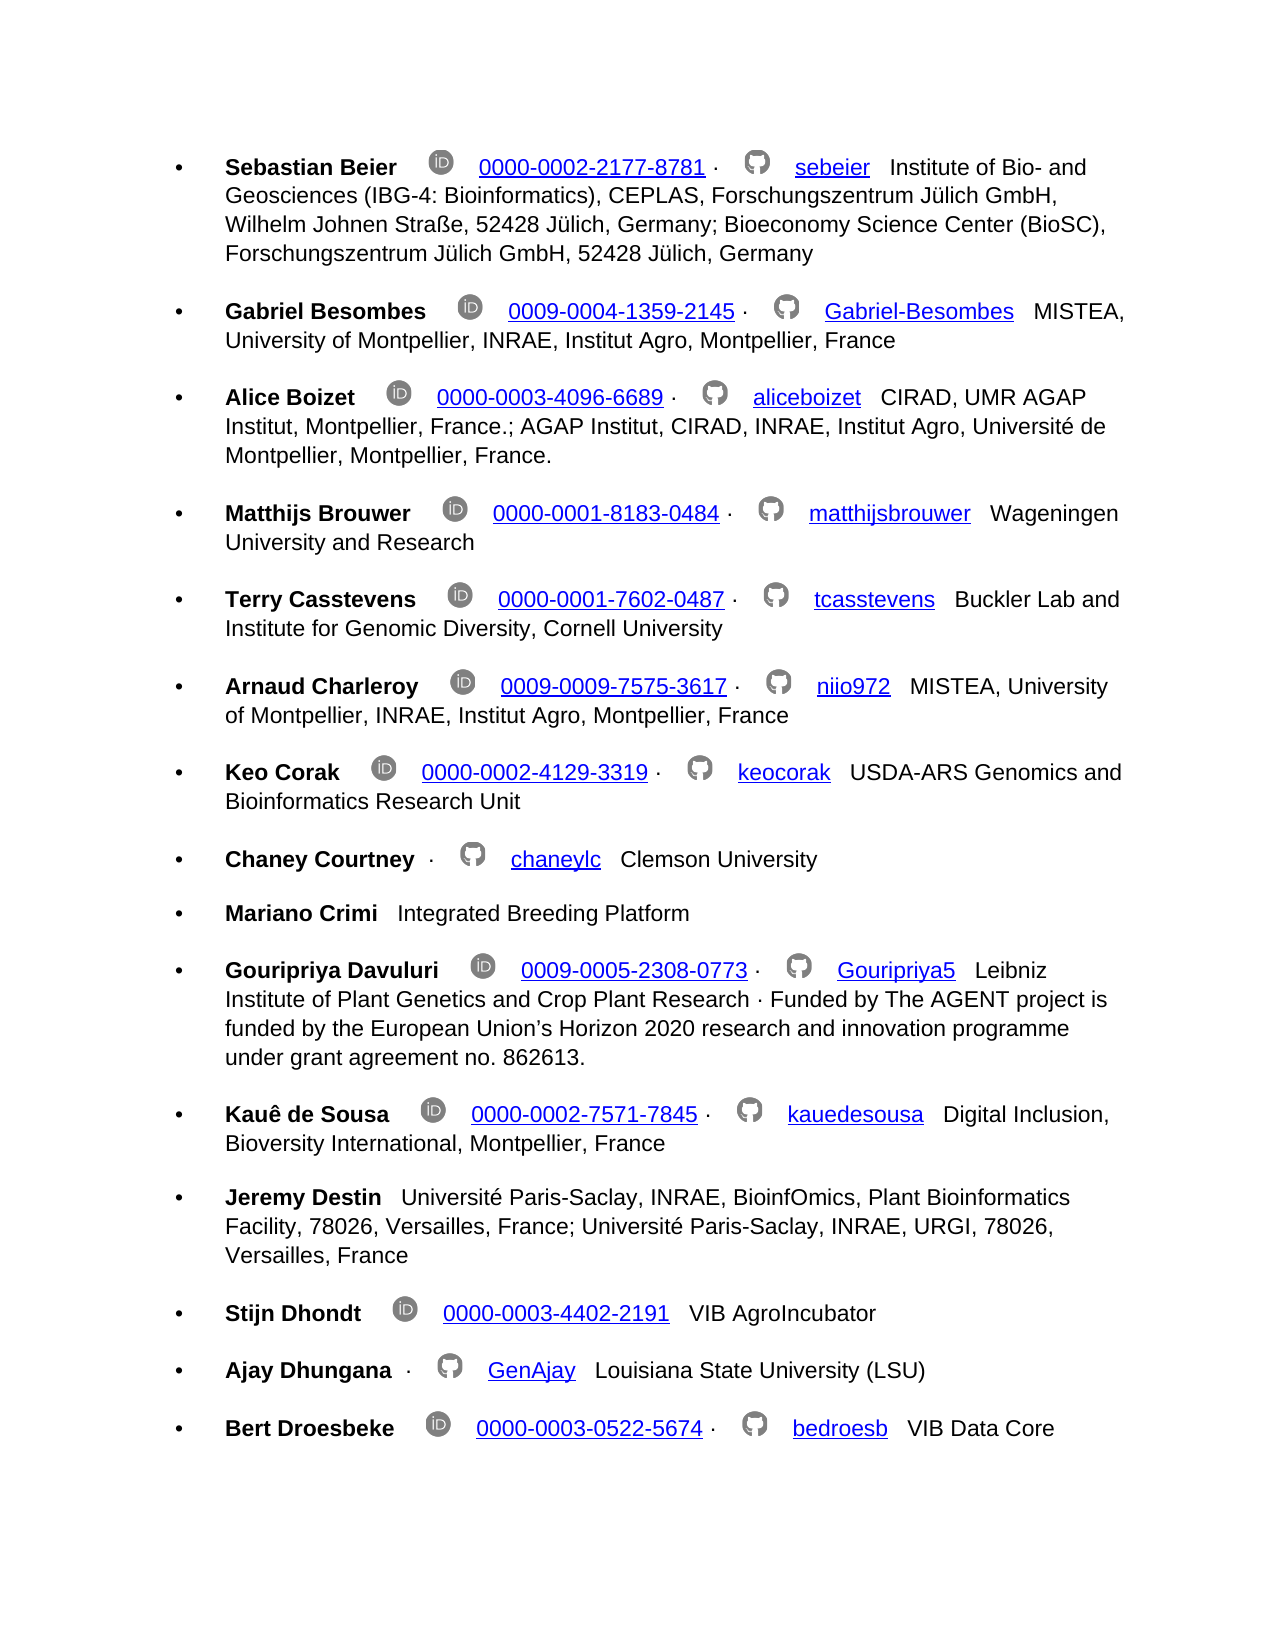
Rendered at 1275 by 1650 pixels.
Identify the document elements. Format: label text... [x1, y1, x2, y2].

picture [786, 953, 812, 979]
picture [774, 294, 799, 320]
picture [766, 669, 792, 695]
picture [758, 496, 784, 522]
picture [687, 755, 713, 781]
list Ajay Dhungana · GenAjay Louisiana State University (LSU) [175, 1354, 1125, 1384]
picture [744, 150, 770, 175]
picture [450, 669, 475, 695]
picture [442, 496, 468, 522]
picture [371, 755, 397, 781]
picture [457, 294, 483, 320]
picture [447, 582, 473, 608]
picture [470, 953, 496, 979]
picture [428, 150, 454, 175]
list Arnaud Charleroy 0009-0009-7575-3617 · niio972 MISTEA, University of Montpellier, INRAE, Institut Agro, Montpellier, France [175, 669, 1125, 728]
list Chaney Courtney · chaneylc Clemson University [175, 842, 1125, 872]
list Jeremy Destin Université Paris-Saclay, INRAE, BioinfOmics, Plant Bioinformatics Facility, 78026, Versailles, France; Université Paris-Saclay, INRAE, URGI, 78026, Versailles, France [175, 1184, 1125, 1269]
picture [386, 380, 412, 406]
list Matthijs Brouwer 0000-0001-8183-0484 · matthijsbrouwer Wageningen University and Research [175, 496, 1125, 555]
list Alice Boizet 0000-0003-4096-6689 · aliceboizet CIRAD, UMR AGAP Institut, Montpellier, France.; AGAP Institut, CIRAD, INRAE, Institut Agro, Université de Montpellier, Montpellier, France. [175, 381, 1125, 469]
list Sebastian Beier 0000-0002-2177-8781 · sebeier Institute of Bio- and Geosciences (IBG-4: Bioinformatics), CEPLAS, Forschungszentrum Jülich GmbH, Wilhelm Johnen Straße, 52428 Jülich, Germany; Bioeconomy Science Center (BioSC), Forschungszentrum Jülich GmbH, 52428 Jülich, Germany [175, 150, 1125, 267]
list Bert Droesbeke 0000-0003-0522-5674 · bedroesb VIB Data Core [175, 1411, 1125, 1441]
picture [420, 1097, 446, 1123]
picture [702, 380, 728, 406]
list Terry Casstevens 0000-0001-7602-0487 · tcasstevens Buckler Lab and Institute for Genomic Diversity, Cornell University [175, 583, 1125, 642]
list Kauê de Sousa 0000-0002-7571-7845 · kauedesousa Digital Inclusion, Bioversity International, Montpellier, France [175, 1098, 1125, 1157]
picture [460, 842, 486, 867]
list Stijn Dhondt 0000-0003-4402-2191 VIB AgroIncubator [175, 1296, 1125, 1326]
picture [763, 582, 789, 608]
list Keo Corak 0000-0002-4129-3319 · keocorak USDA-ARS Genomics and Bioinformatics Research Unit [175, 756, 1125, 814]
list Gouripriya Davuluri 0009-0005-2308-0773 · Gouripriya5 Leibniz Institute of Plant Genetics and Crop Plant Research · Funded by The AGENT project is funded by the European Union’s Horizon 2020 research and innovation programme under grant agreement no. 862613. [175, 953, 1125, 1070]
picture [737, 1097, 763, 1123]
list Gabriel Besombes 0009-0004-1359-2145 · Gabriel-Besombes MISTEA, University of Montpellier, INRAE, Institut Agro, Montpellier, France [175, 294, 1125, 353]
picture [742, 1411, 768, 1437]
picture [392, 1296, 418, 1322]
picture [437, 1353, 463, 1379]
picture [426, 1411, 451, 1437]
list Mariano Crimi Integrated Breeding Platform [175, 899, 1125, 926]
